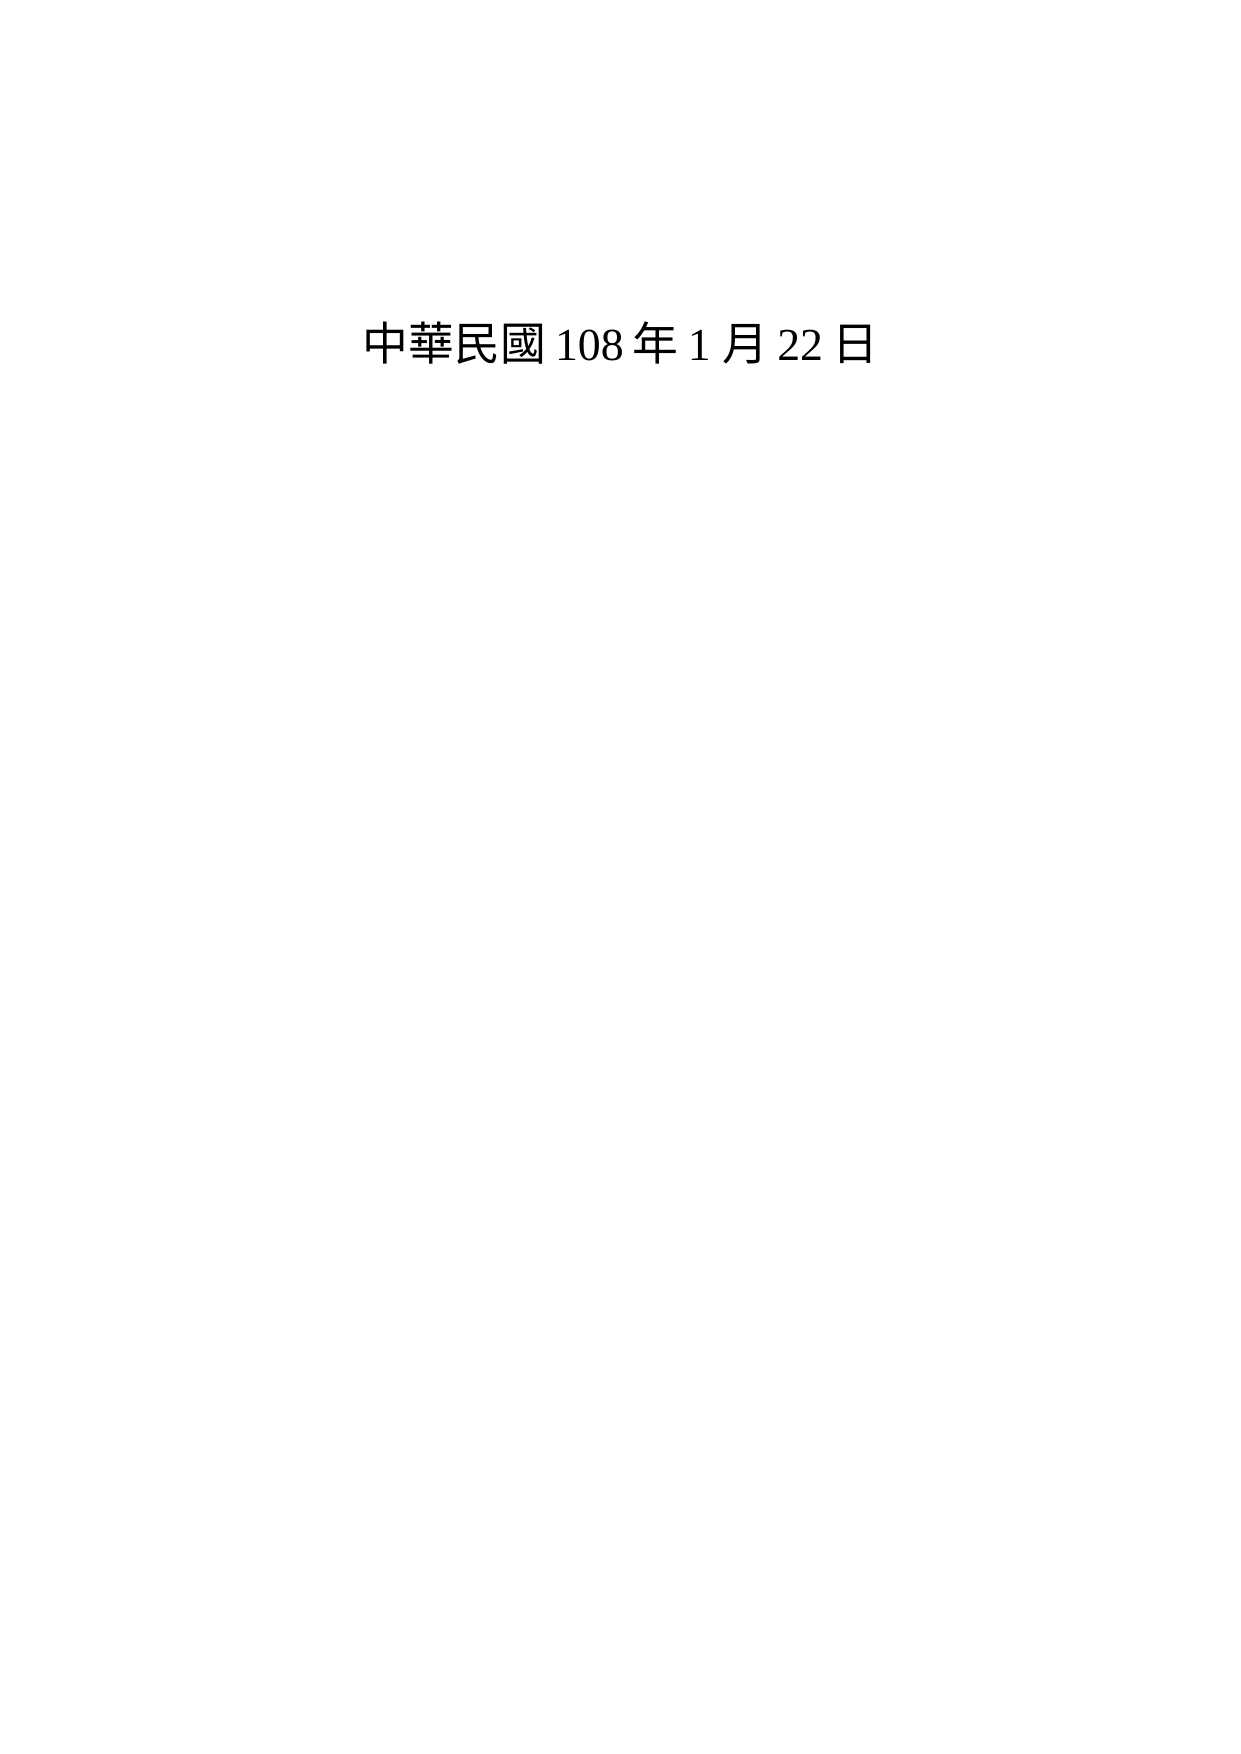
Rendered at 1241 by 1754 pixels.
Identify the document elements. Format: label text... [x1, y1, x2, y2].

text 中華民國108年1 月22日 [187, 292, 1053, 389]
